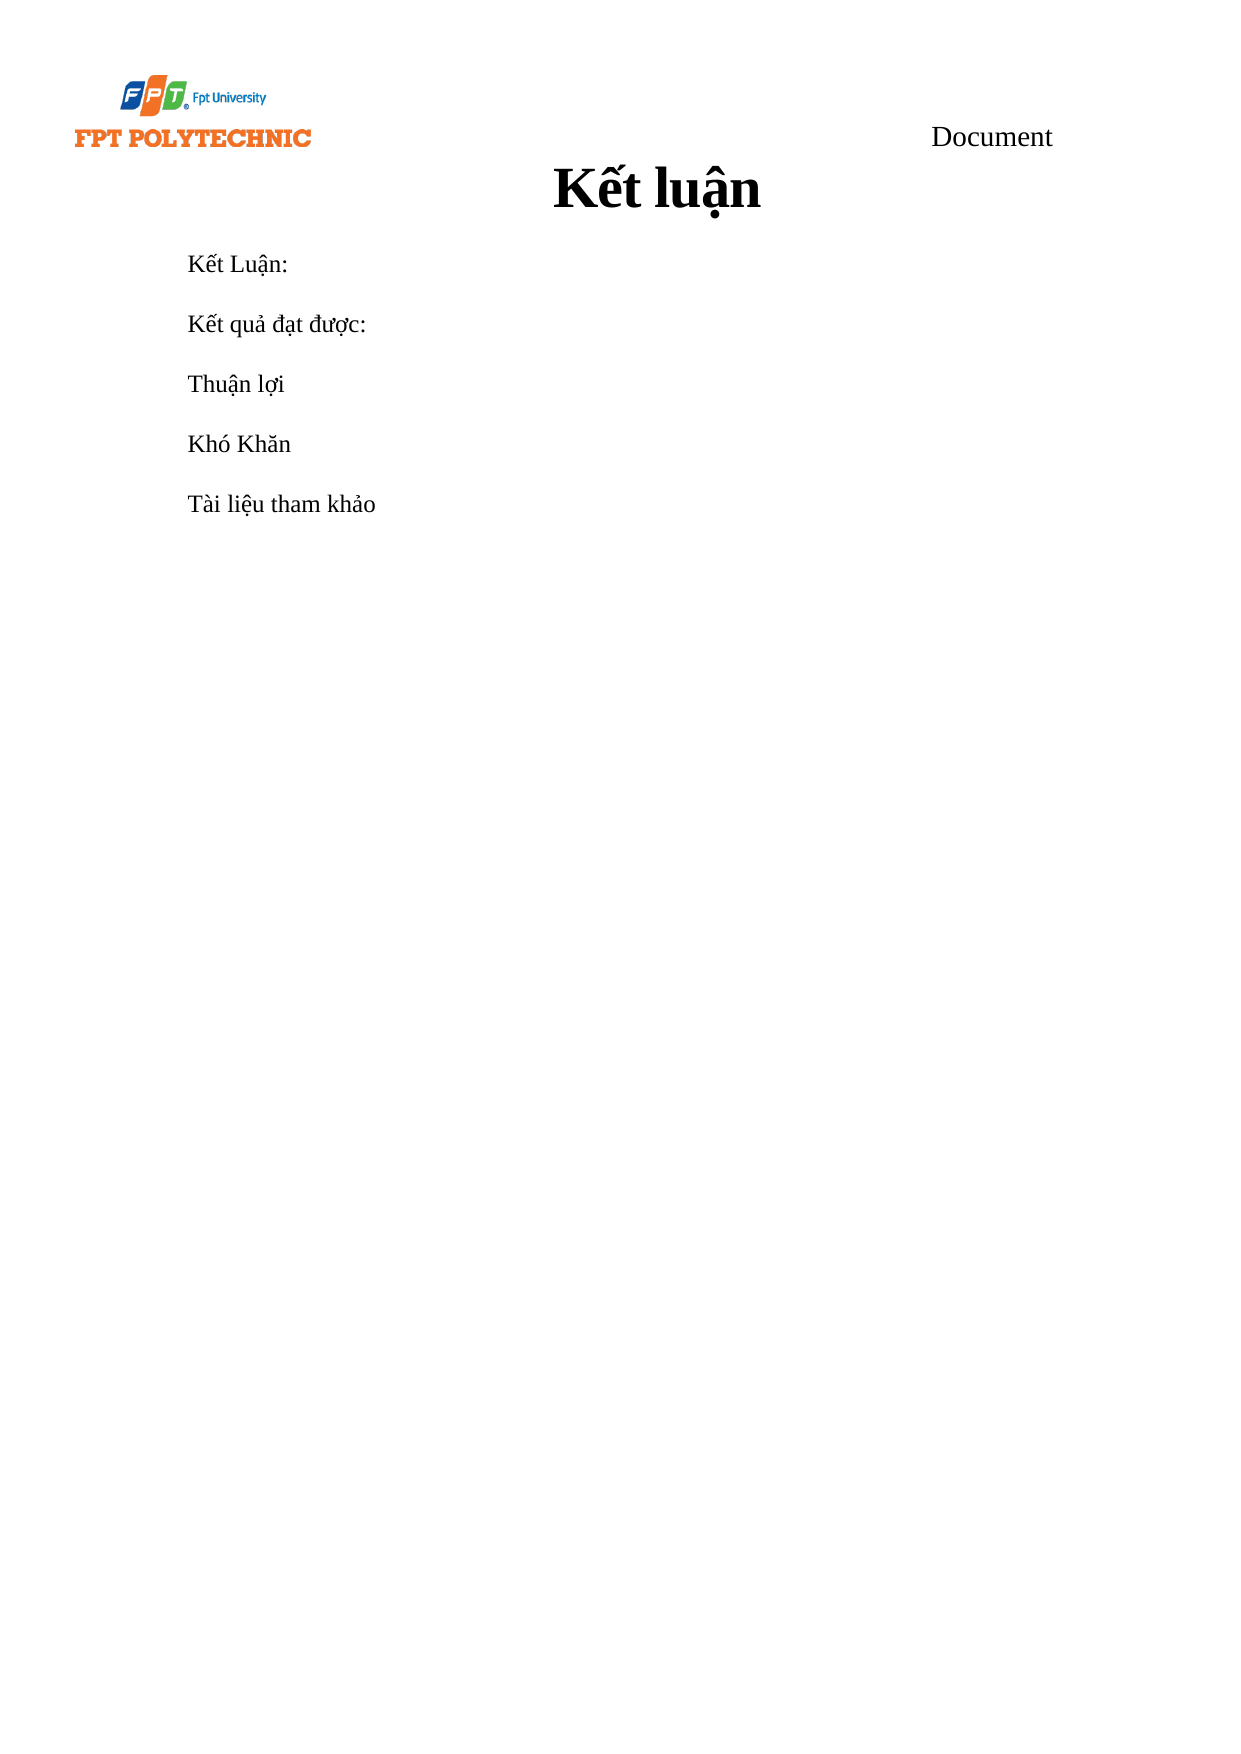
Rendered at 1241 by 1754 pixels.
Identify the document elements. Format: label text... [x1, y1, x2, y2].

text Thuận lợi [187, 369, 1053, 398]
title Kết luận [262, 152, 1053, 219]
text Tài liệu tham khảo [187, 489, 1053, 518]
text Kết quả đạt được: [187, 309, 1053, 338]
picture [75, 75, 311, 147]
text Kết Luận: [187, 249, 1053, 277]
text Khó Khăn [187, 429, 1053, 458]
